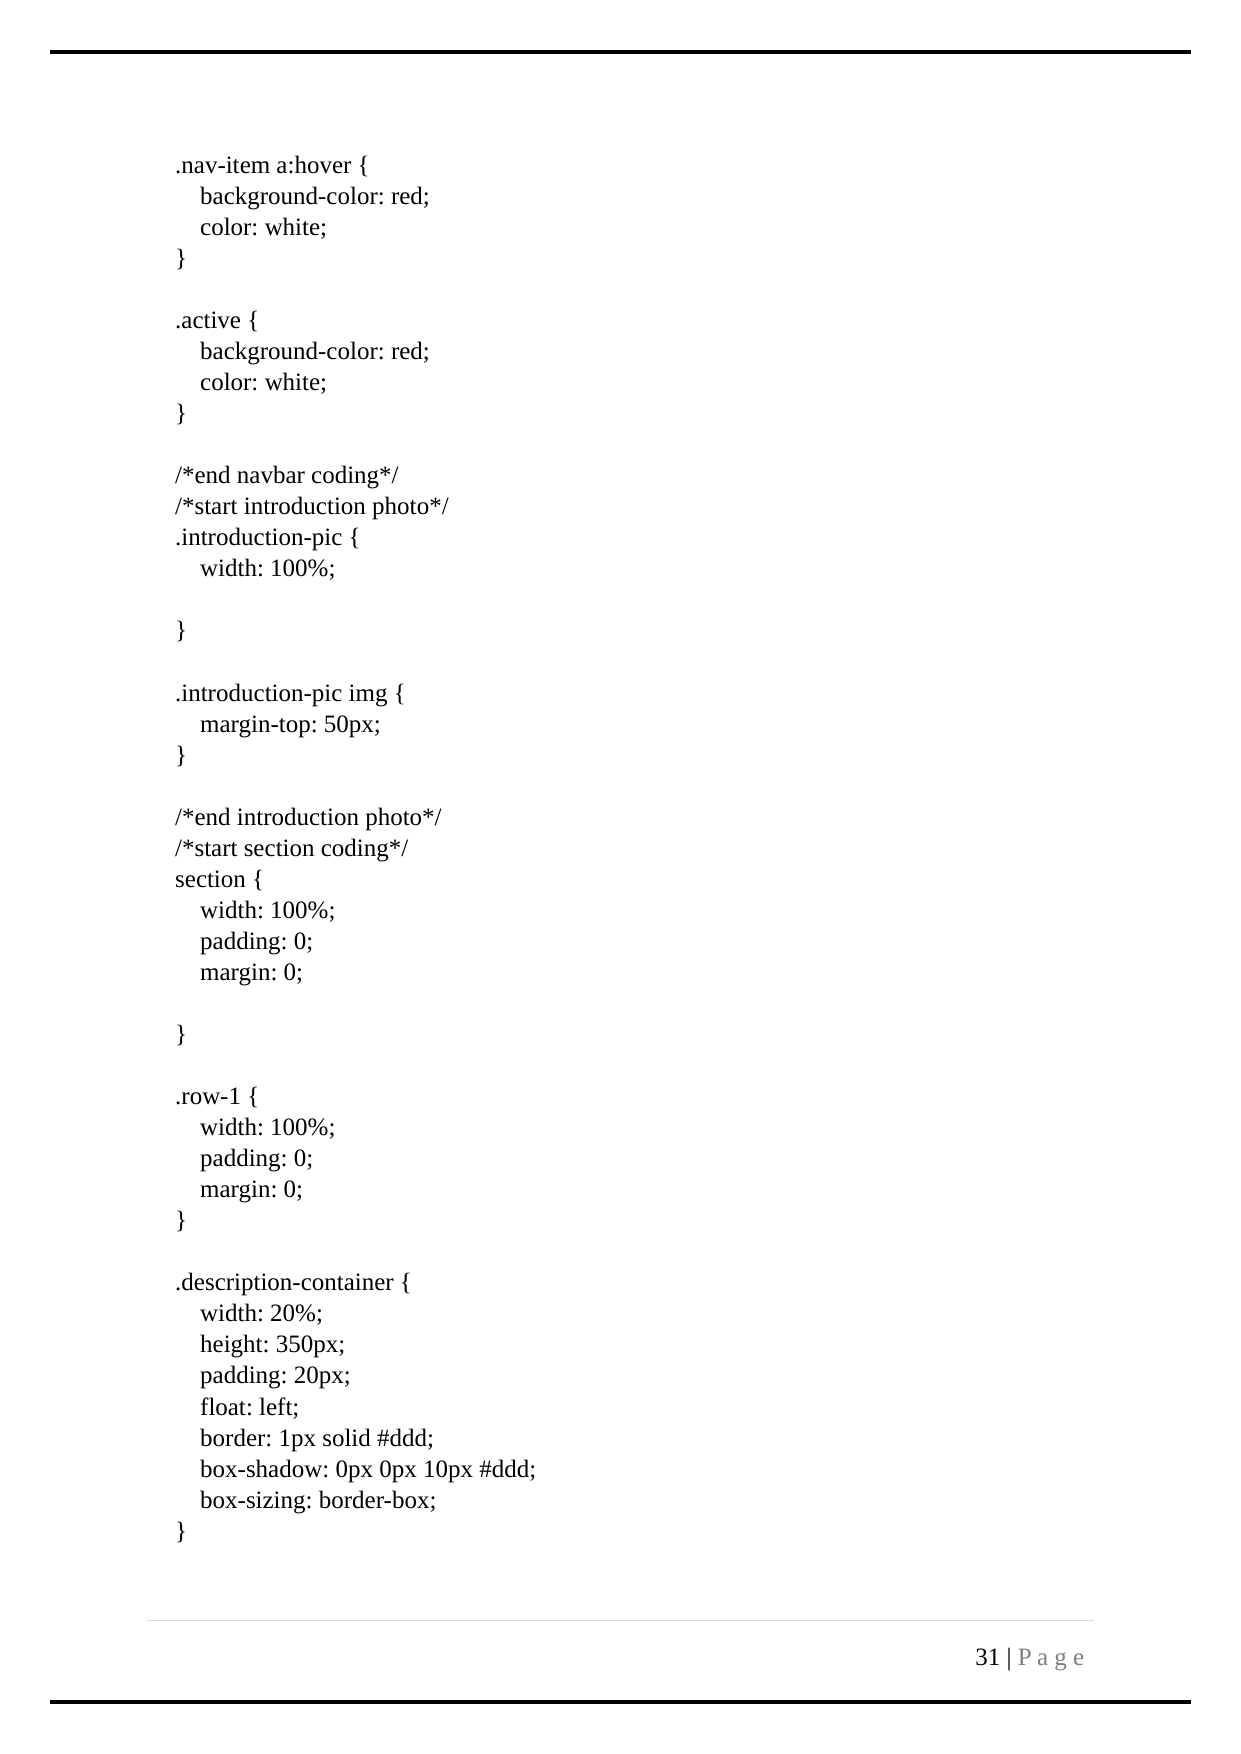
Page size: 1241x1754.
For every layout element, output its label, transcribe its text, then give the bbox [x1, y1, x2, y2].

text box-shadow: 0px 0px 10px #ddd; [150, 1454, 1127, 1482]
text } [150, 1019, 1127, 1048]
text width: 100%; [150, 895, 1127, 924]
text .description-container { [150, 1267, 1127, 1296]
text /*start introduction photo*/ [150, 491, 1127, 520]
text } [150, 740, 1127, 768]
text } [150, 398, 1127, 427]
text color: white; [150, 367, 1127, 396]
text } [150, 616, 1127, 644]
text float: left; [150, 1392, 1127, 1420]
text /*end navbar coding*/ [150, 460, 1127, 489]
text height: 350px; [150, 1329, 1127, 1358]
text .row-1 { [150, 1081, 1127, 1110]
text background-color: red; [150, 336, 1127, 365]
text box-sizing: border-box; [150, 1485, 1127, 1513]
text } [150, 243, 1127, 272]
text background-color: red; [150, 181, 1127, 210]
text margin: 0; [150, 957, 1127, 986]
text margin: 0; [150, 1174, 1127, 1203]
text } [150, 1205, 1127, 1234]
text .introduction-pic { [150, 522, 1127, 551]
text /*start section coding*/ [150, 833, 1127, 862]
text /*end introduction photo*/ [150, 802, 1127, 831]
text width: 100%; [150, 553, 1127, 582]
text section { [150, 864, 1127, 893]
text margin-top: 50px; [150, 709, 1127, 737]
text .active { [150, 305, 1127, 334]
text color: white; [150, 212, 1127, 241]
text padding: 0; [150, 926, 1127, 955]
text padding: 0; [150, 1143, 1127, 1172]
text .introduction-pic img { [150, 678, 1127, 706]
text padding: 20px; [150, 1361, 1127, 1389]
text } [150, 1516, 1127, 1544]
text width: 100%; [150, 1112, 1127, 1141]
text border: 1px solid #ddd; [150, 1423, 1127, 1451]
text width: 20%; [150, 1298, 1127, 1327]
text .nav-item a:hover { [150, 150, 1127, 179]
